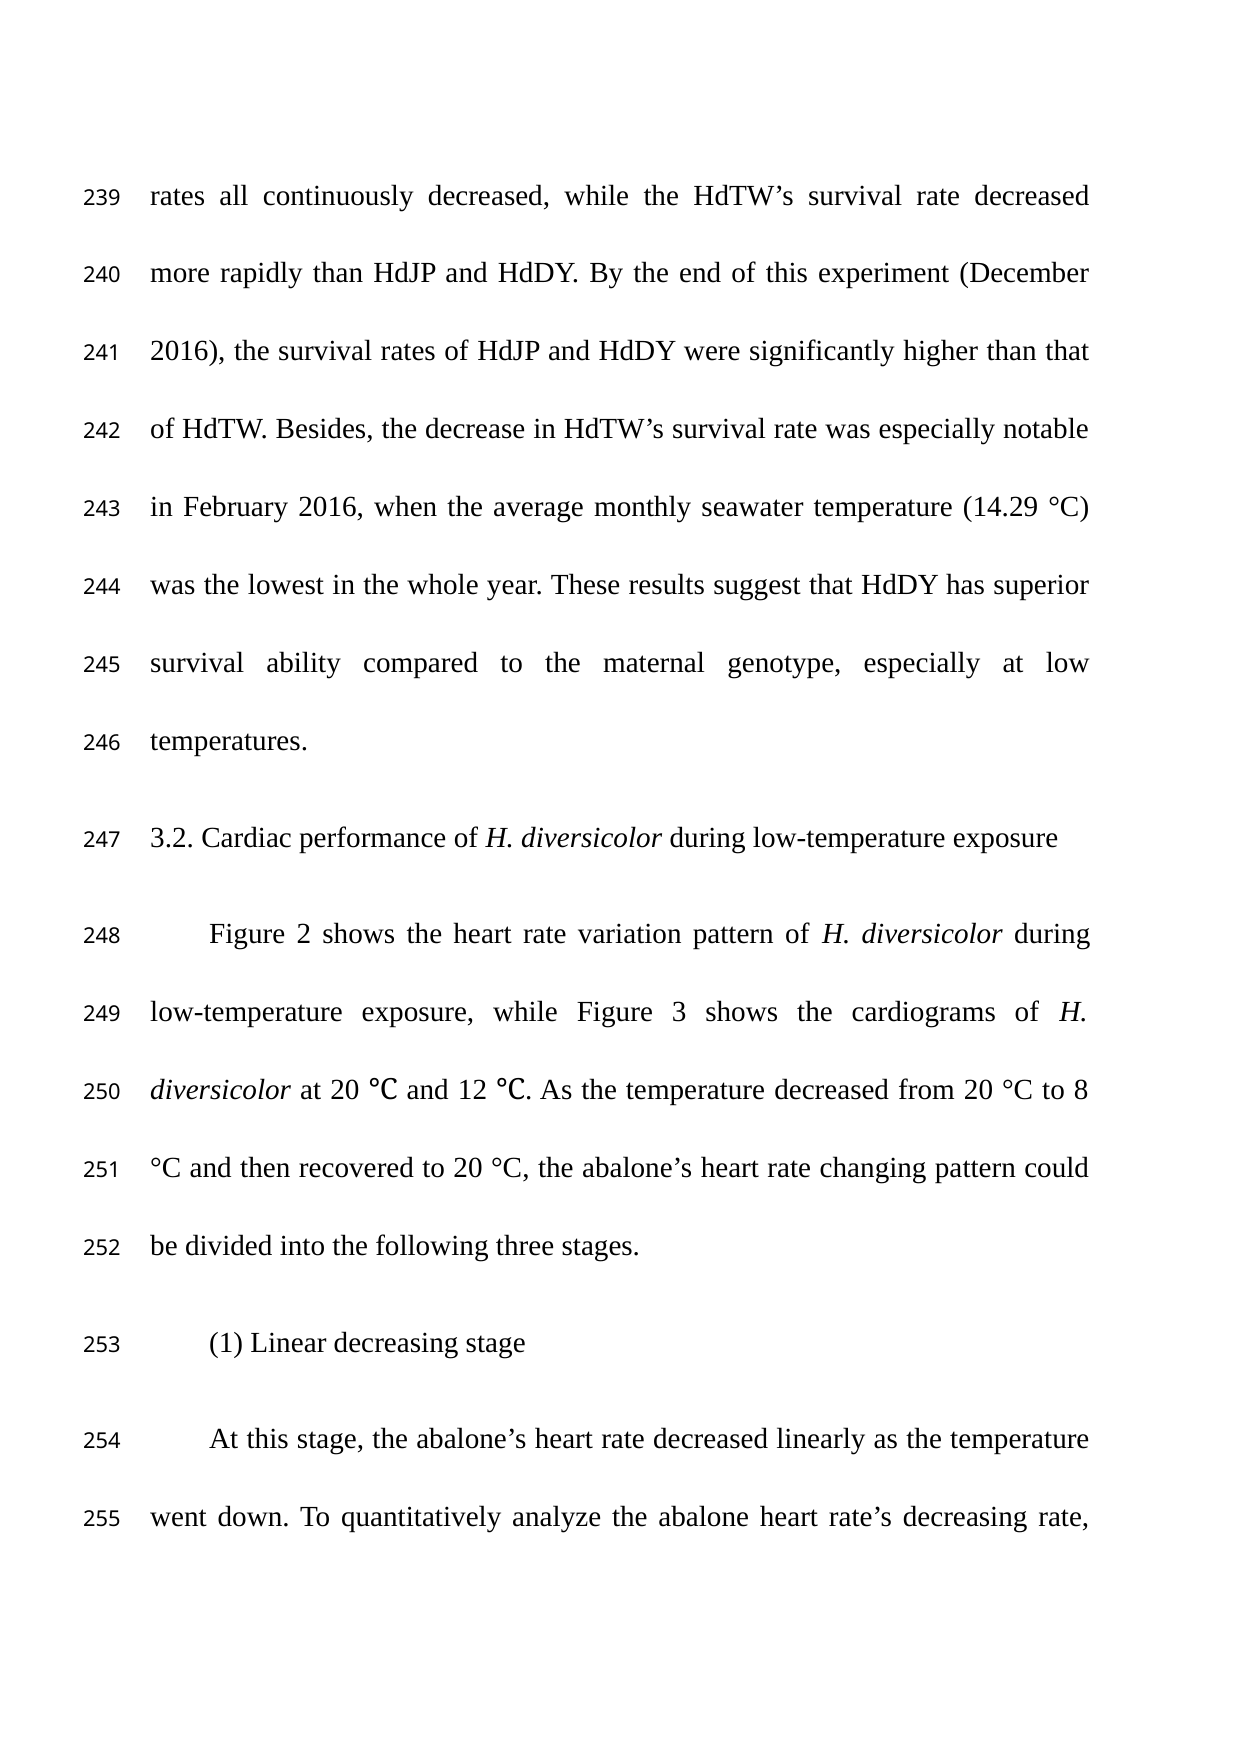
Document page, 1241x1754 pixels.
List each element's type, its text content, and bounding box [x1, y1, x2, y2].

text 3.2. Cardiac performance of H. diversicolor during low-temperature exposure [150, 804, 1090, 869]
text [150, 1406, 1090, 1549]
text Figure 2 shows the heart rate variation pattern of H. diversicolor during low-temperature exposure, while Figure 3 shows the cardiograms of H. diversicolor at 20 ℃ and 12 ℃. As the temperature decreased from 20 °C to 8 °C and then recovered to 20 °C, the abalone’s heart rate changing pattern could be divided into the following three stages. [150, 901, 1090, 1277]
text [150, 162, 1090, 772]
text (1) Linear decreasing stage [150, 1309, 1090, 1374]
